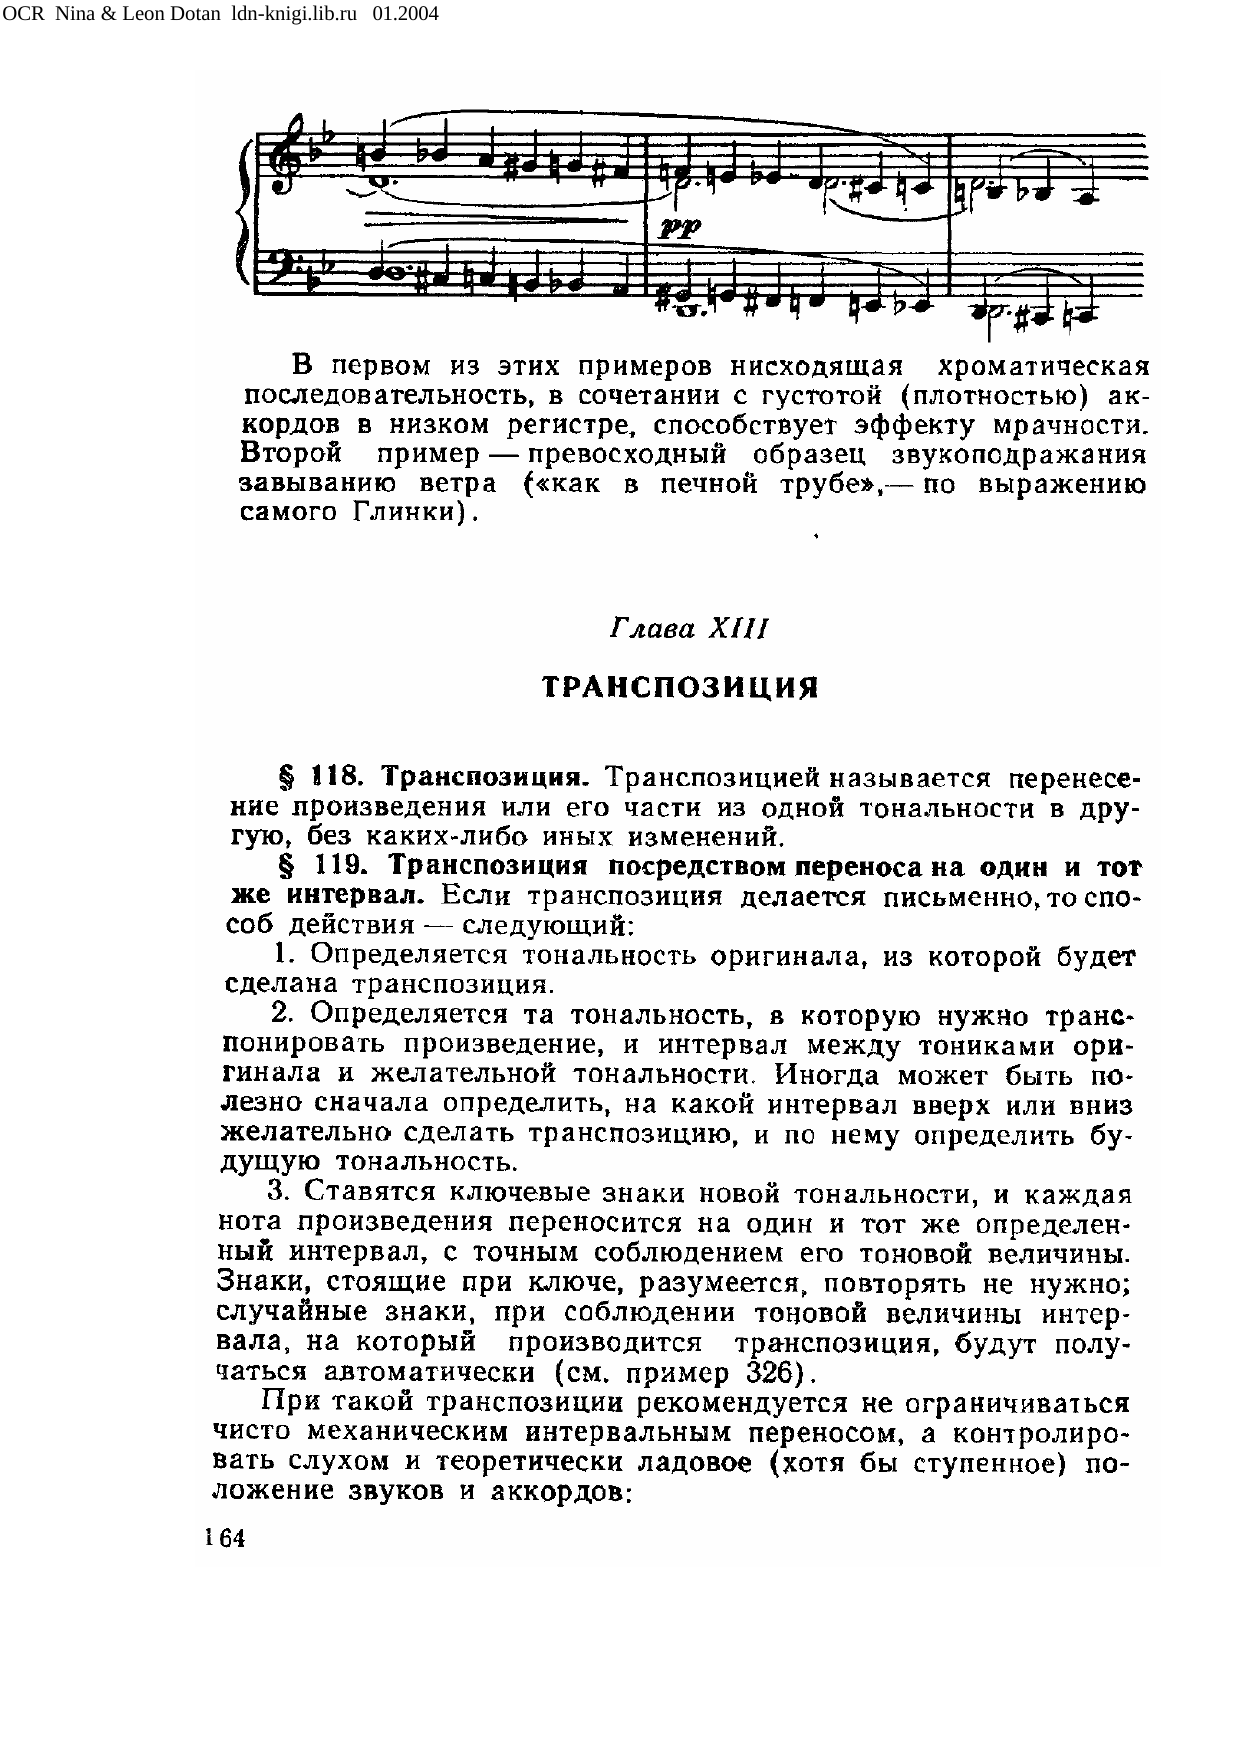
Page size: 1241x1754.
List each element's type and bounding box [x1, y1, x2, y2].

picture [194, 70, 1162, 1567]
